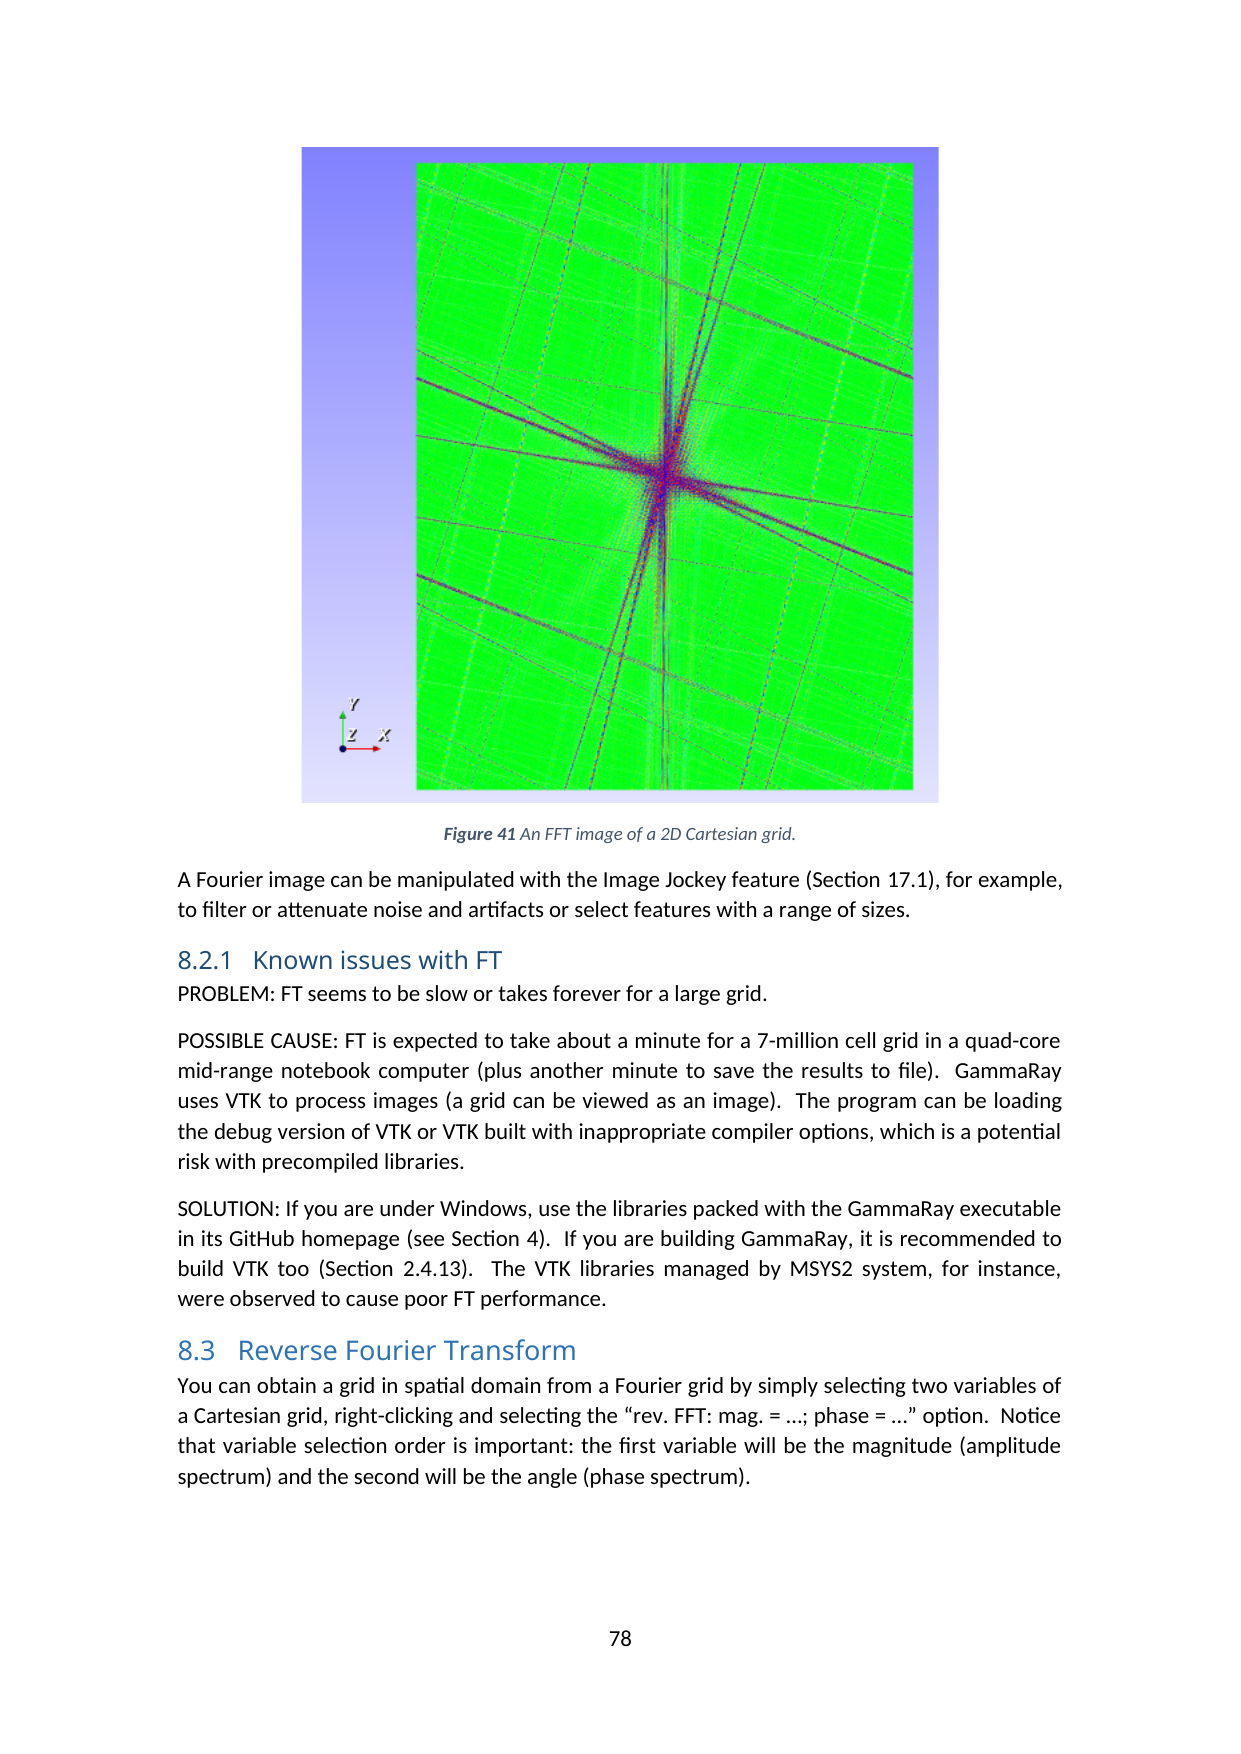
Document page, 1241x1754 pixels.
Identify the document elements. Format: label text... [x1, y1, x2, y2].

text A Fourier image can be manipulated with the Image Jockey feature (Section 17.1), for example, to filter or attenuate noise and artifacts or select features with a range of sizes. [177, 865, 1063, 924]
text PROBLEM: FT seems to be slow or takes forever for a large grid. [177, 979, 1063, 1007]
picture [301, 147, 939, 803]
subtitle Known issues with FT [177, 942, 1063, 977]
text SOLUTION: If you are under Windows, use the libraries packed with the GammaRay executable in its GitHub homepage (see Section 4). If you are building GammaRay, it is recommended to build VTK too (Section 2.4.13). The VTK libraries managed by MSYS2 system, for instance, were observed to cause poor FT performance. [177, 1194, 1063, 1312]
text POSSIBLE CAUSE: FT is expected to take about a minute for a 7-million cell grid in a quad-core mid-range notebook computer (plus another minute to save the results to file). GammaRay uses VTK to process images (a grid can be viewed as an image). The program can be loading the debug version of VTK or VTK built with inappropriate compiler options, which is a potential risk with precompiled libraries. [177, 1026, 1063, 1175]
text You can obtain a grid in spatial domain from a Fourier grid by simply selecting two variables of a Cartesian grid, right-clicking and selecting the “rev. FFT: mag. = …; phase = …” option. Notice that variable selection order is important: the first variable will be the magnitude (amplitude spectrum) and the second will be the angle (phase spectrum). [177, 1371, 1063, 1490]
text Figure 41 An FFT image of a 2D Cartesian grid. [177, 822, 1063, 844]
subtitle Reverse Fourier Transform [177, 1331, 1063, 1368]
